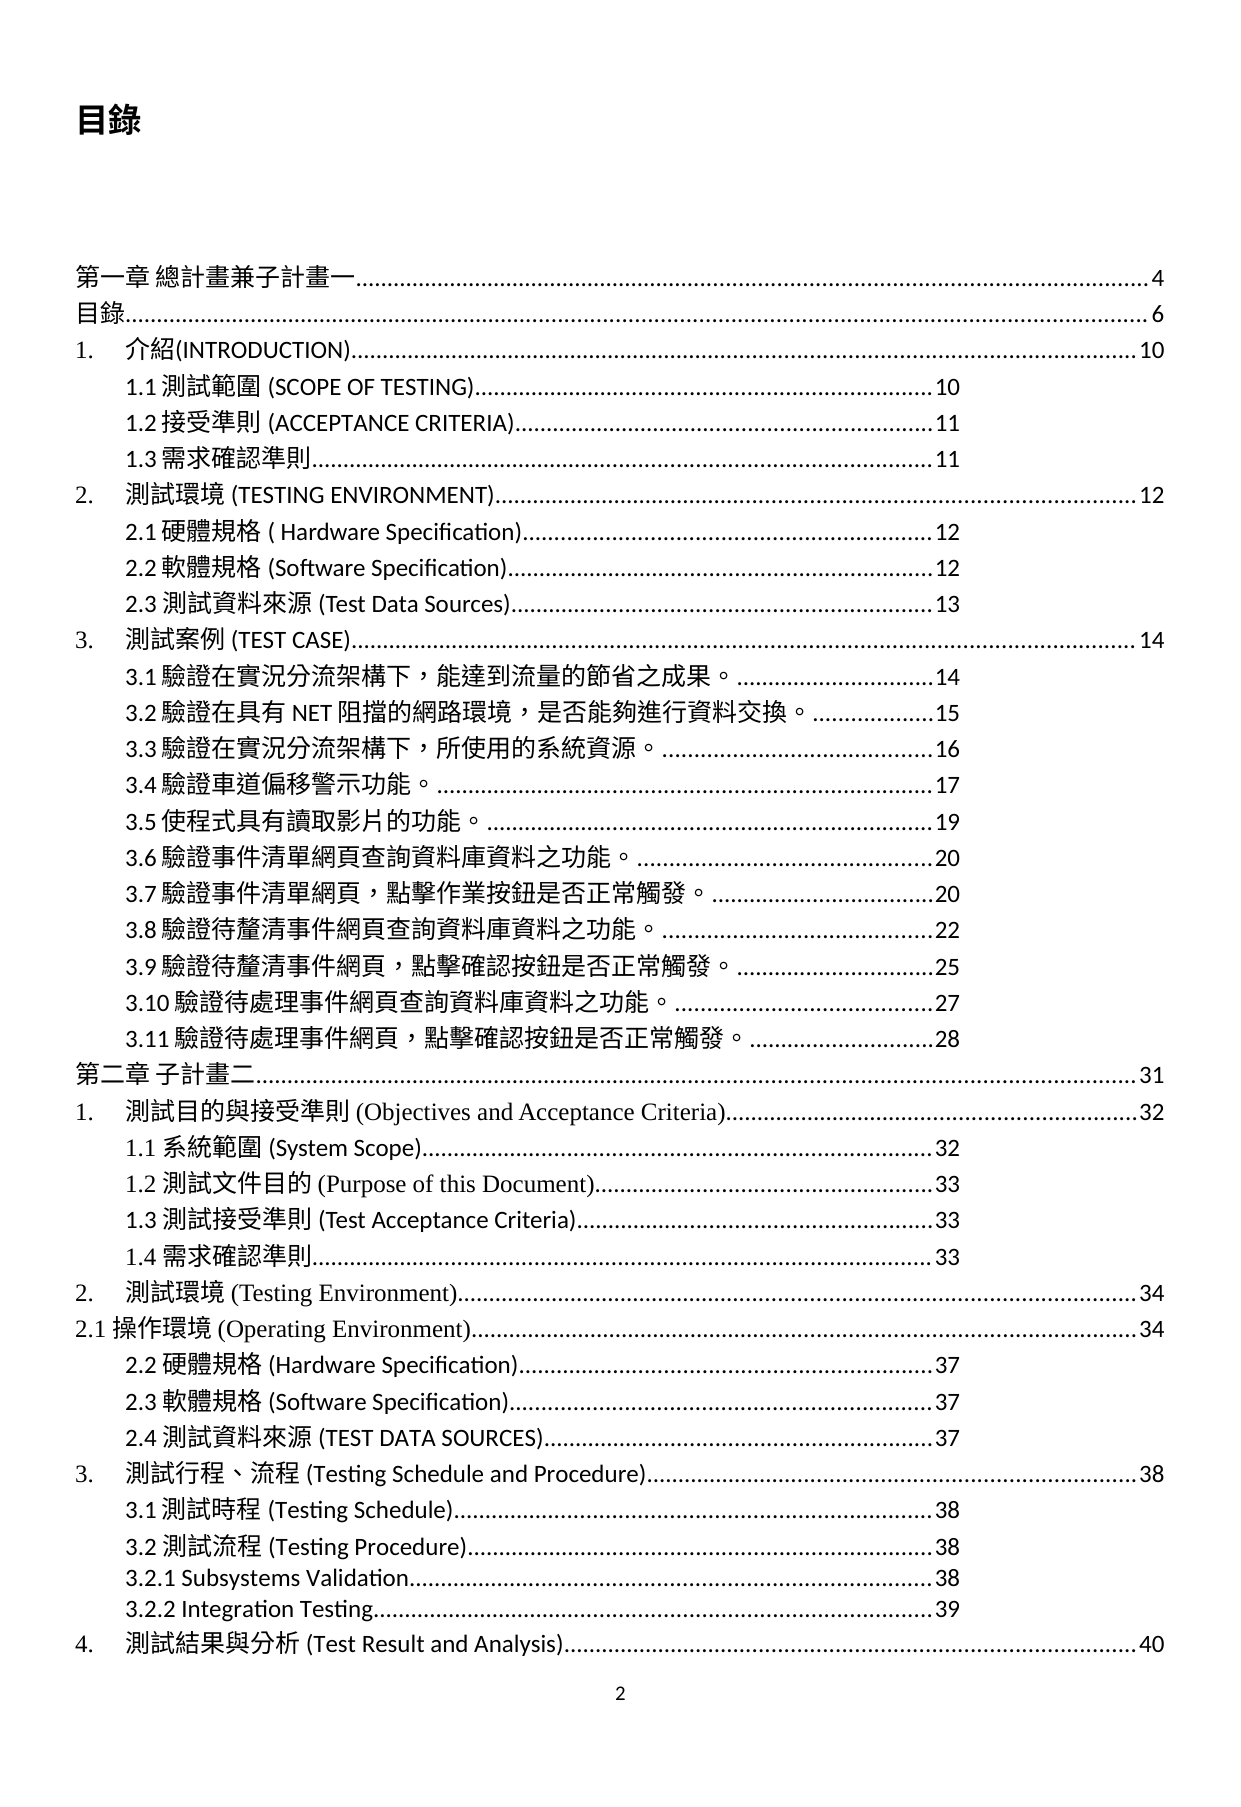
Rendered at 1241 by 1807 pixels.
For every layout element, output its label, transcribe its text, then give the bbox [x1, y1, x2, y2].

text 3.8驗證待釐清事件網頁查詢資料庫資料之功能。 22 [125, 910, 1165, 946]
subtitle 目錄 [75, 94, 1165, 142]
text 3.2 測試流程 (Testing Procedure) 38 [125, 1526, 1165, 1562]
text 2.3 測試資料來源 (Test Data Sources) 13 [125, 583, 1165, 620]
text 1.4 需求確認準則 33 [125, 1236, 1165, 1272]
text 3. 測試行程、流程 (Testing Schedule and Procedure) 38 [75, 1453, 1165, 1490]
text 3.10驗證待處理事件網頁查詢資料庫資料之功能。 27 [125, 982, 1165, 1018]
text 2.3 軟體規格 (Software Specification) 37 [125, 1381, 1165, 1417]
text 3.11驗證待處理事件網頁，點擊確認按鈕是否正常觸發。 28 [125, 1018, 1165, 1055]
text 2. 測試環境 (Testing Environment) 34 [75, 1272, 1165, 1308]
text 3.5使程式具有讀取影片的功能。 19 [125, 801, 1165, 837]
text 1.3 測試接受準則 (Test Acceptance Criteria) 33 [125, 1200, 1165, 1236]
text 3. 測試案例 (TEST CASE) 14 [75, 620, 1165, 656]
text 1.2 測試文件目的 (Purpose of this Document) 33 [125, 1163, 1165, 1200]
text 2.1硬體規格 ( Hardware Specification) 12 [125, 511, 1165, 547]
text 1.2接受準則 (ACCEPTANCE CRITERIA) 11 [125, 402, 1165, 438]
text 第二章 子計畫二 31 [75, 1055, 1165, 1091]
text 3.7驗證事件清單網頁，點擊作業按鈕是否正常觸發。 20 [125, 873, 1165, 910]
text 3.1測試時程 (Testing Schedule) 38 [125, 1490, 1165, 1526]
text 1. 測試目的與接受準則 (Objectives and Acceptance Criteria) 32 [75, 1091, 1165, 1127]
text 3.6驗證事件清單網頁查詢資料庫資料之功能。 20 [125, 837, 1165, 873]
text 2.4 測試資料來源 (TEST DATA SOURCES) 37 [125, 1417, 1165, 1453]
text 1. 介紹(INTRODUCTION) 10 [75, 330, 1165, 366]
text 4. 測試結果與分析 (Test Result and Analysis) 40 [75, 1623, 1165, 1659]
text 2.2軟體規格 (Software Specification) 12 [125, 547, 1165, 583]
text 3.2.2 Integration Testing 39 [125, 1593, 1165, 1623]
text 1.1 系統範圍 (System Scope) 32 [125, 1127, 1165, 1163]
text 1.1測試範圍 (SCOPE OF TESTING) 10 [125, 366, 1165, 402]
text 2. 測試環境 (TESTING ENVIRONMENT) 12 [75, 475, 1165, 511]
text 第一章 總計畫兼子計畫一 4 [75, 257, 1165, 293]
text 目錄 6 [75, 293, 1165, 330]
text 2.1 操作環境 (Operating Environment) 34 [75, 1308, 1165, 1345]
text 2.2 硬體規格 (Hardware Specification) 37 [125, 1345, 1165, 1381]
text 3.4驗證車道偏移警示功能。 17 [125, 765, 1165, 801]
text 3.9驗證待釐清事件網頁，點擊確認按鈕是否正常觸發。 25 [125, 946, 1165, 982]
text 1.3需求確認準則 11 [125, 438, 1165, 475]
text 3.2驗證在具有NET阻擋的網路環境，是否能夠進行資料交換。 15 [125, 692, 1165, 728]
text 3.3驗證在實況分流架構下，所使用的系統資源。 16 [125, 728, 1165, 765]
text 3.2.1 Subsystems Validation 38 [125, 1562, 1165, 1593]
text 3.1驗證在實況分流架構下，能達到流量的節省之成果。 14 [125, 656, 1165, 692]
